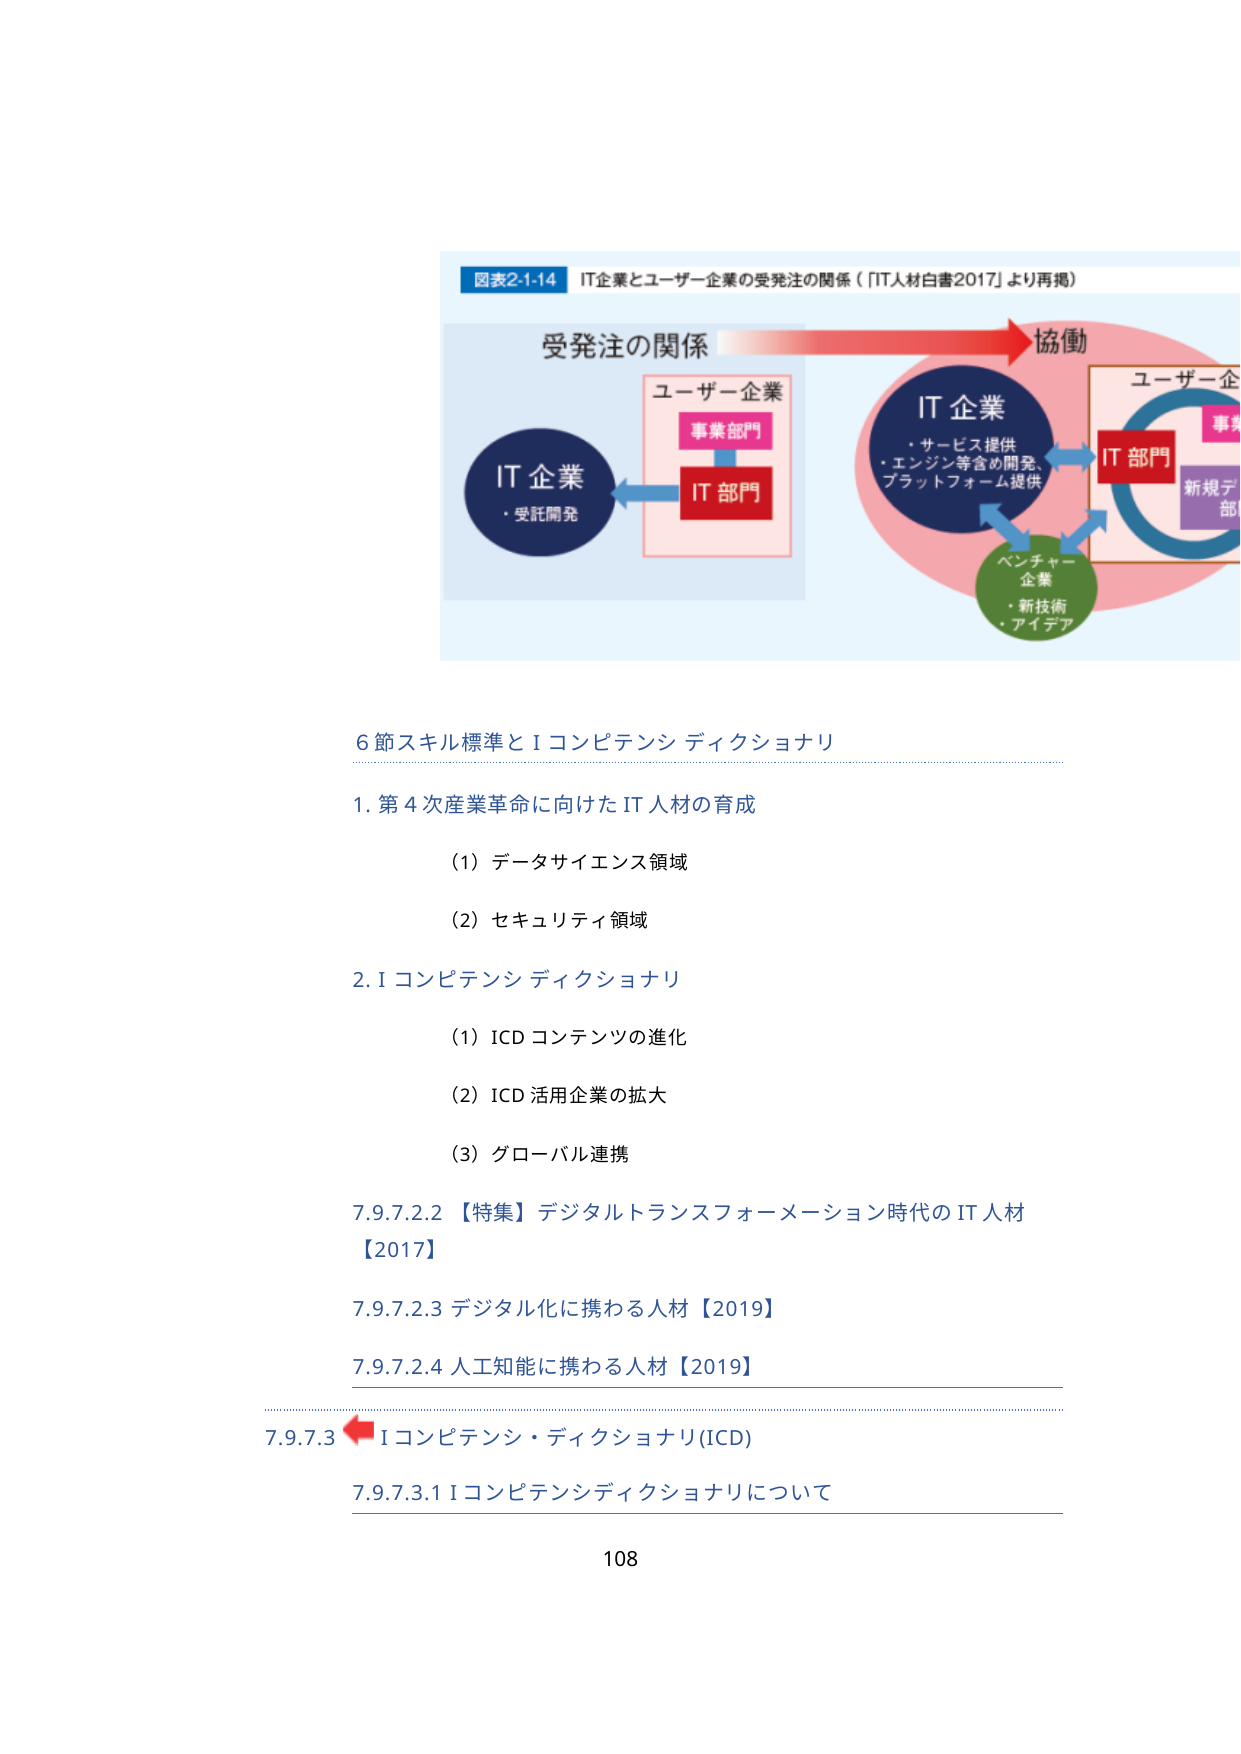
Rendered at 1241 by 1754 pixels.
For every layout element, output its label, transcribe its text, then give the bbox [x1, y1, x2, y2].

text 人工知能に携わる人材【2019】 [352, 1347, 1063, 1387]
picture [342, 1414, 374, 1446]
text 【特集】デジタルトランスフォーメーション時代のIT人材【2017】 [352, 1193, 1063, 1268]
text （2）セキュリティ領域 [440, 901, 1063, 938]
text デジタル化に携わる人材【2019】 [352, 1288, 1063, 1326]
text （1）iCDコンテンツの進化 [440, 1018, 1063, 1055]
text iコンピテンシディクショナリについて [352, 1473, 1063, 1513]
picture [439, 251, 1241, 661]
text ６節スキル標準と i コンピテンシ ディクショナリ [352, 722, 1063, 763]
text 2. i コンピテンシ ディクショナリ [352, 959, 1063, 997]
text 1. 第４次産業革命に向けたIT人材の育成 [352, 784, 1063, 822]
text （2）iCD活用企業の拡大 [440, 1076, 1063, 1113]
text （1）データサイエンス領域 [440, 843, 1063, 880]
text iコンピテンシ・ディクショナリ(iCD) [265, 1409, 1063, 1452]
text （3）グローバル連携 [440, 1134, 1063, 1172]
